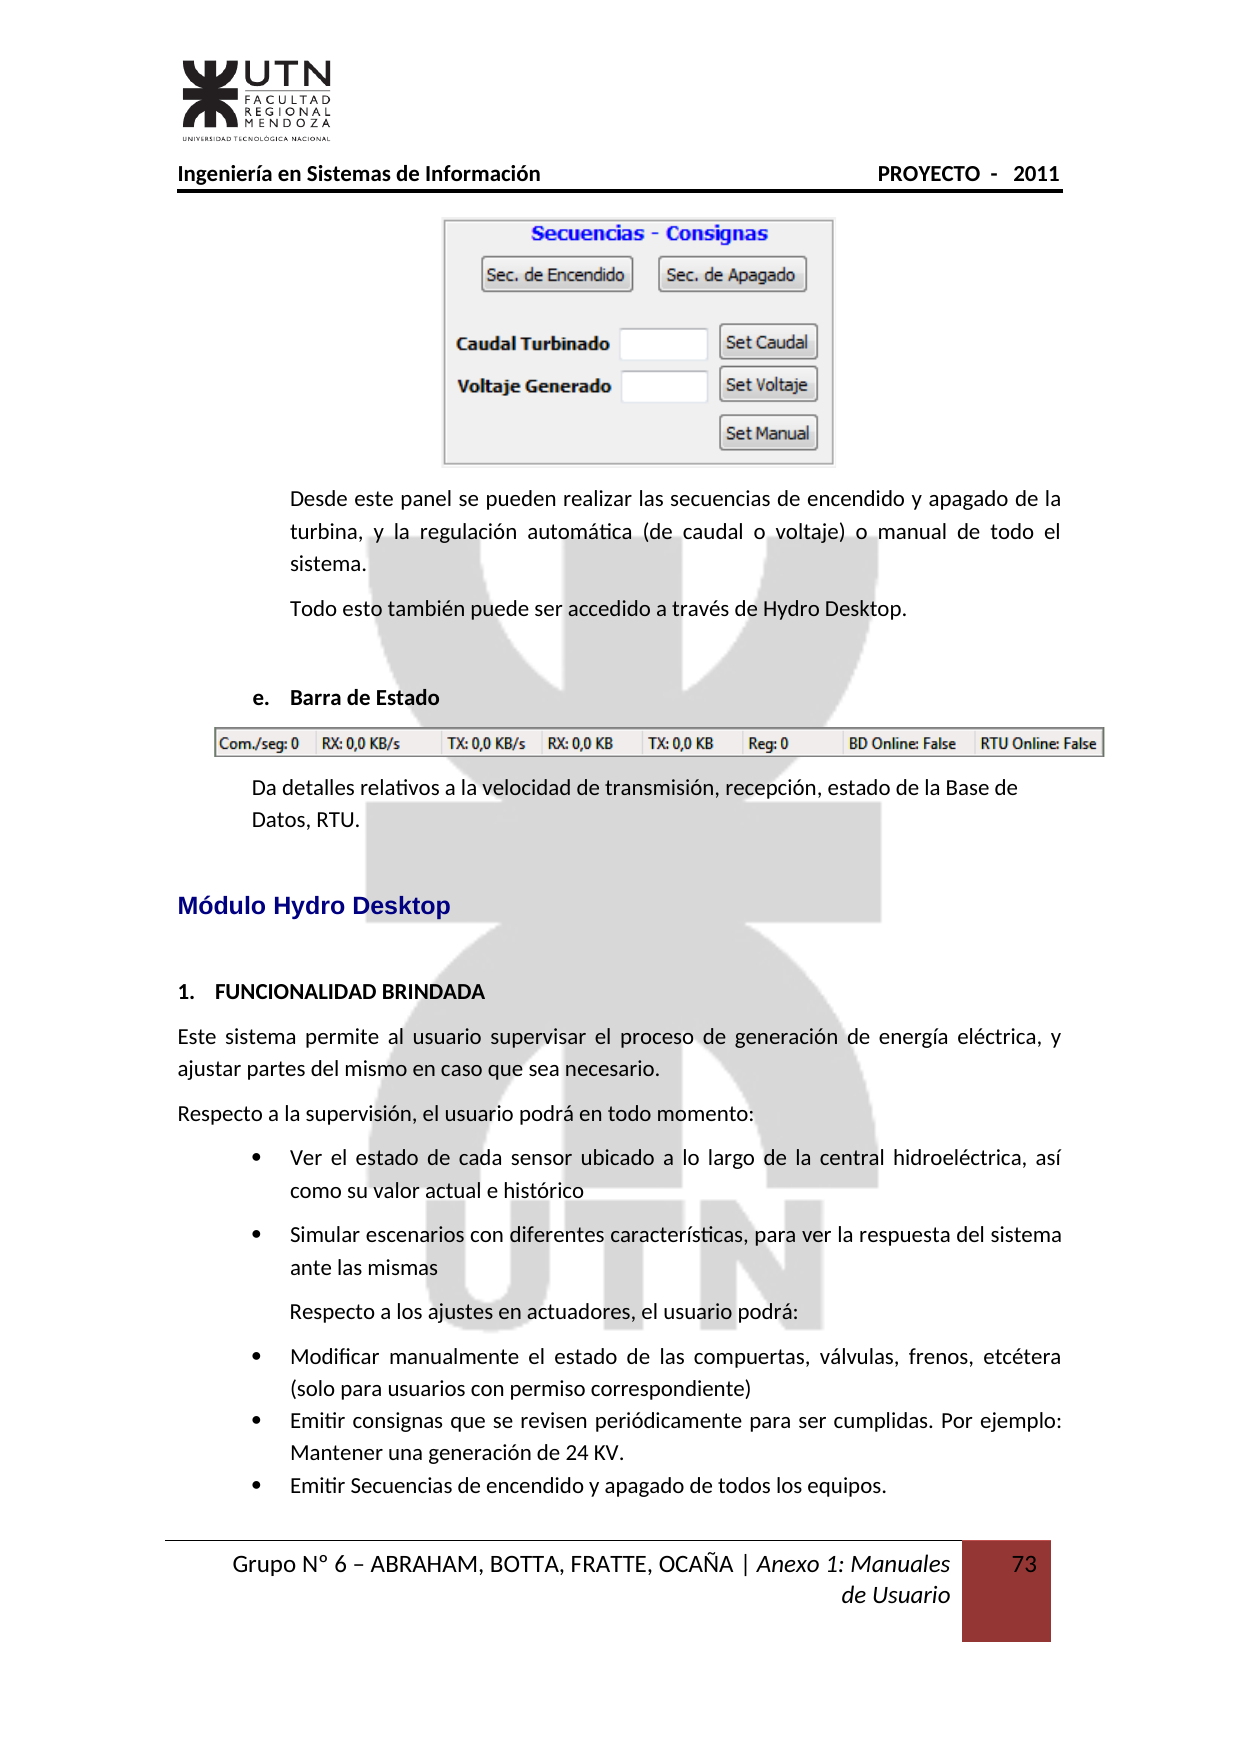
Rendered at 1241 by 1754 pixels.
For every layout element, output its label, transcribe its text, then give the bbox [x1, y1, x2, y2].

text Respecto a los ajustes en actuadores, el usuario podrá: [252, 1297, 1063, 1325]
list FUNCIONALIDAD BRINDADA [177, 977, 1063, 1005]
picture [441, 217, 837, 468]
list Desde este panel se pueden realizar las secuencias de encendido y apagado de la turbina, y la regulación automática (de caudal o voltaje) o manual de todo el sistema. [290, 484, 1063, 577]
list Emitir Secuencias de encendido y apagado de todos los equipos. [252, 1471, 1063, 1499]
text Este sistema permite al usuario supervisar el proceso de generación de energía eléctrica, y ajustar partes del mismo en caso que sea necesario. [177, 1022, 1063, 1082]
list Da detalles relativos a la velocidad de transmisión, recepción, estado de la Base de Datos, RTU. [252, 773, 1063, 833]
list Simular escenarios con diferentes características, para ver la respuesta del sistema ante las mismas [252, 1220, 1063, 1281]
list Emitir consignas que se revisen periódicamente para ser cumplidas. Por ejemplo: Mantener una generación de 24 KV. [252, 1406, 1063, 1467]
picture [177, 59, 334, 147]
list Barra de Estado [252, 683, 1063, 711]
list Ver el estado de cada sensor ubicado a lo largo de la central hidroeléctrica, así como su valor actual e histórico [252, 1143, 1063, 1204]
list Modificar manualmente el estado de las compuertas, válvulas, frenos, etcétera (solo para usuarios con permiso correspondiente) [252, 1342, 1063, 1402]
text Respecto a la supervisión, el usuario podrá en todo momento: [177, 1099, 1063, 1127]
list Todo esto también puede ser accedido a través de Hydro Desktop. [290, 594, 1063, 622]
picture [214, 727, 1105, 757]
subtitle Módulo Hydro Desktop [177, 891, 1028, 920]
